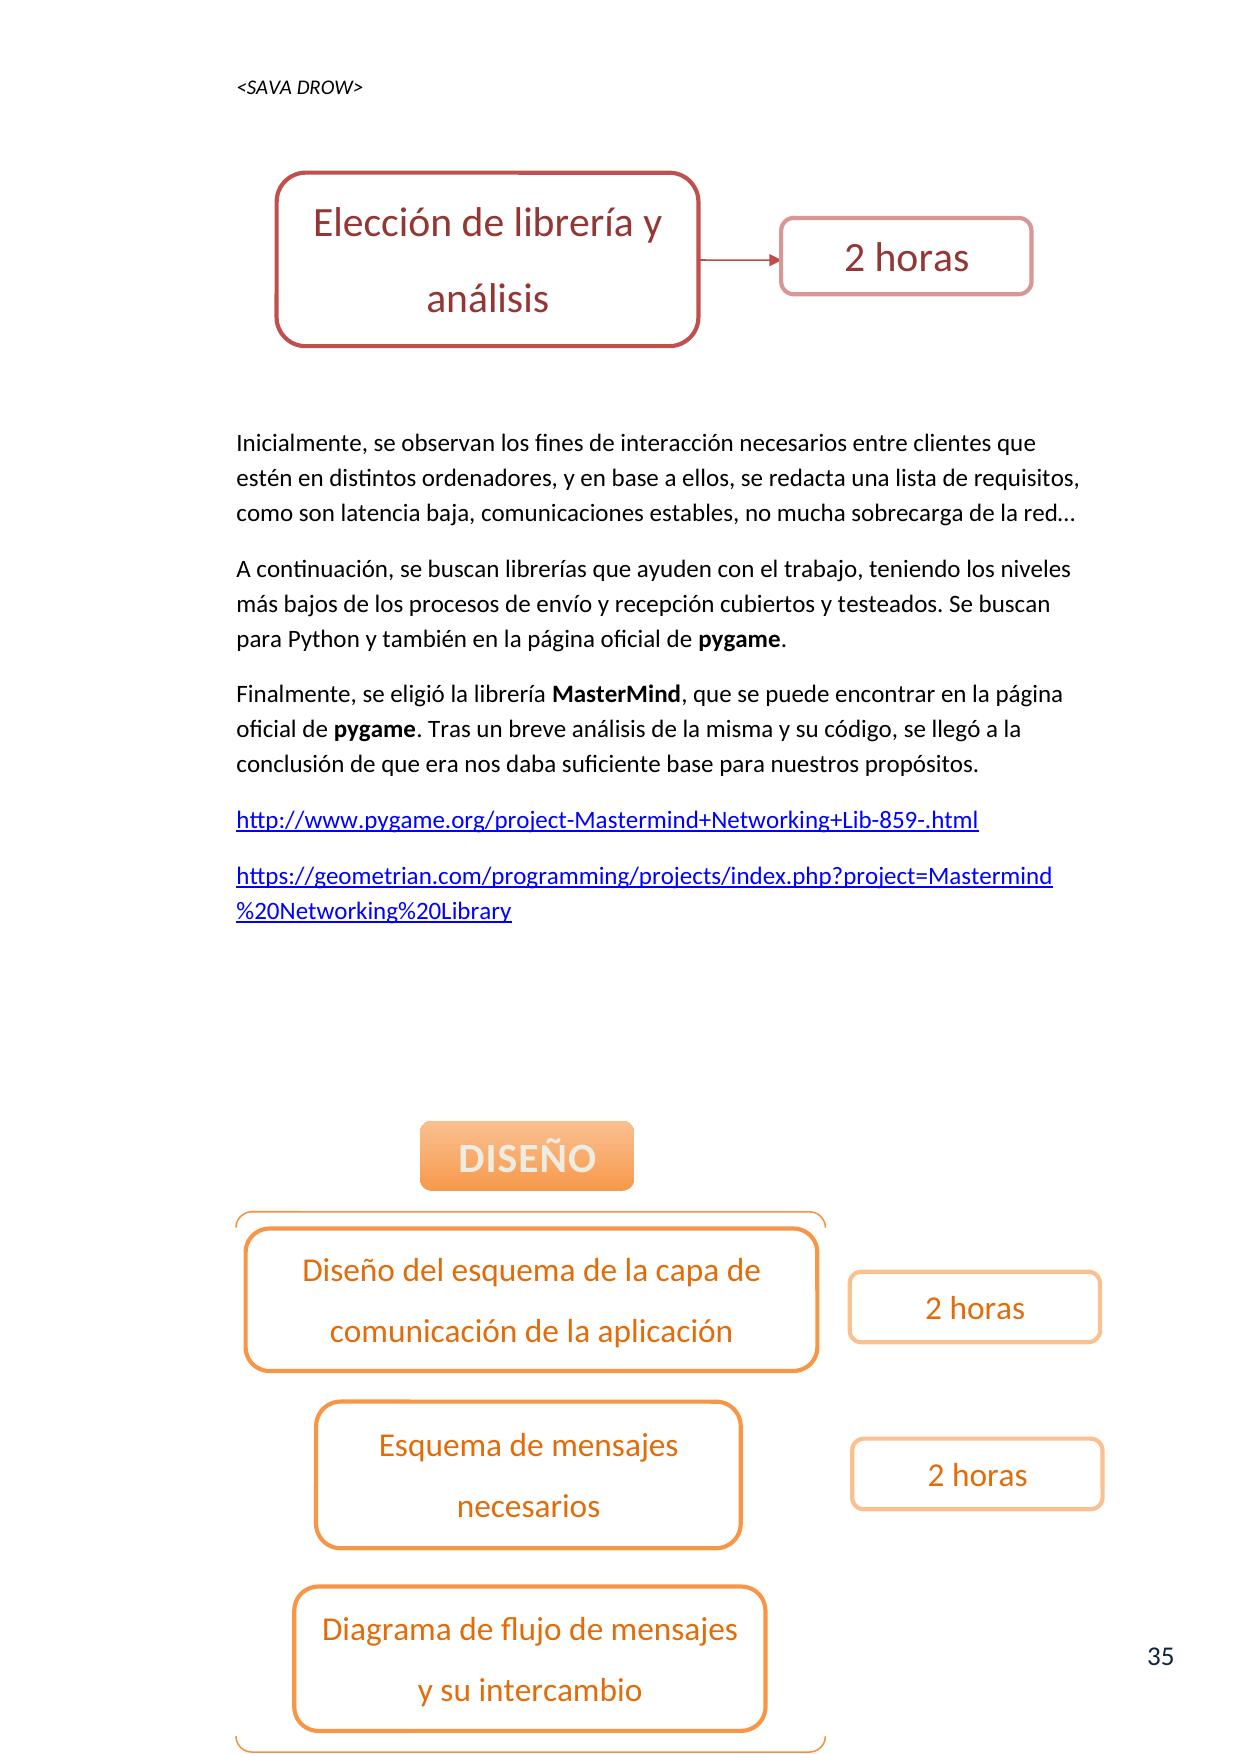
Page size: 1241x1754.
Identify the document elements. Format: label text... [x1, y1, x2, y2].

text A continuación, se buscan librerías que ayuden con el trabajo, teniendo los niveles más bajos de los procesos de envío y recepción cubiertos y testeados. Se buscan para Python y también en la página oficial de pygame. [236, 553, 1092, 653]
text http://www.pygame.org/project-Mastermind+Networking+Lib-859-.html [236, 804, 1092, 835]
text Finalmente, se eligió la librería MasterMind, que se puede encontrar en la página oficial de pygame. Tras un breve análisis de la misma y su código, se llegó a la conclusión de que era nos daba suficiente base para nuestros propósitos. [236, 678, 1092, 779]
text https://geometrian.com/programming/projects/index.php?project=Mastermind%20Networking%20Library [236, 860, 1092, 926]
text Inicialmente, se observan los fines de interacción necesarios entre clientes que estén en distintos ordenadores, y en base a ellos, se redacta una lista de requisitos, como son latencia baja, comunicaciones estables, no mucha sobrecarga de la red… [236, 427, 1092, 527]
